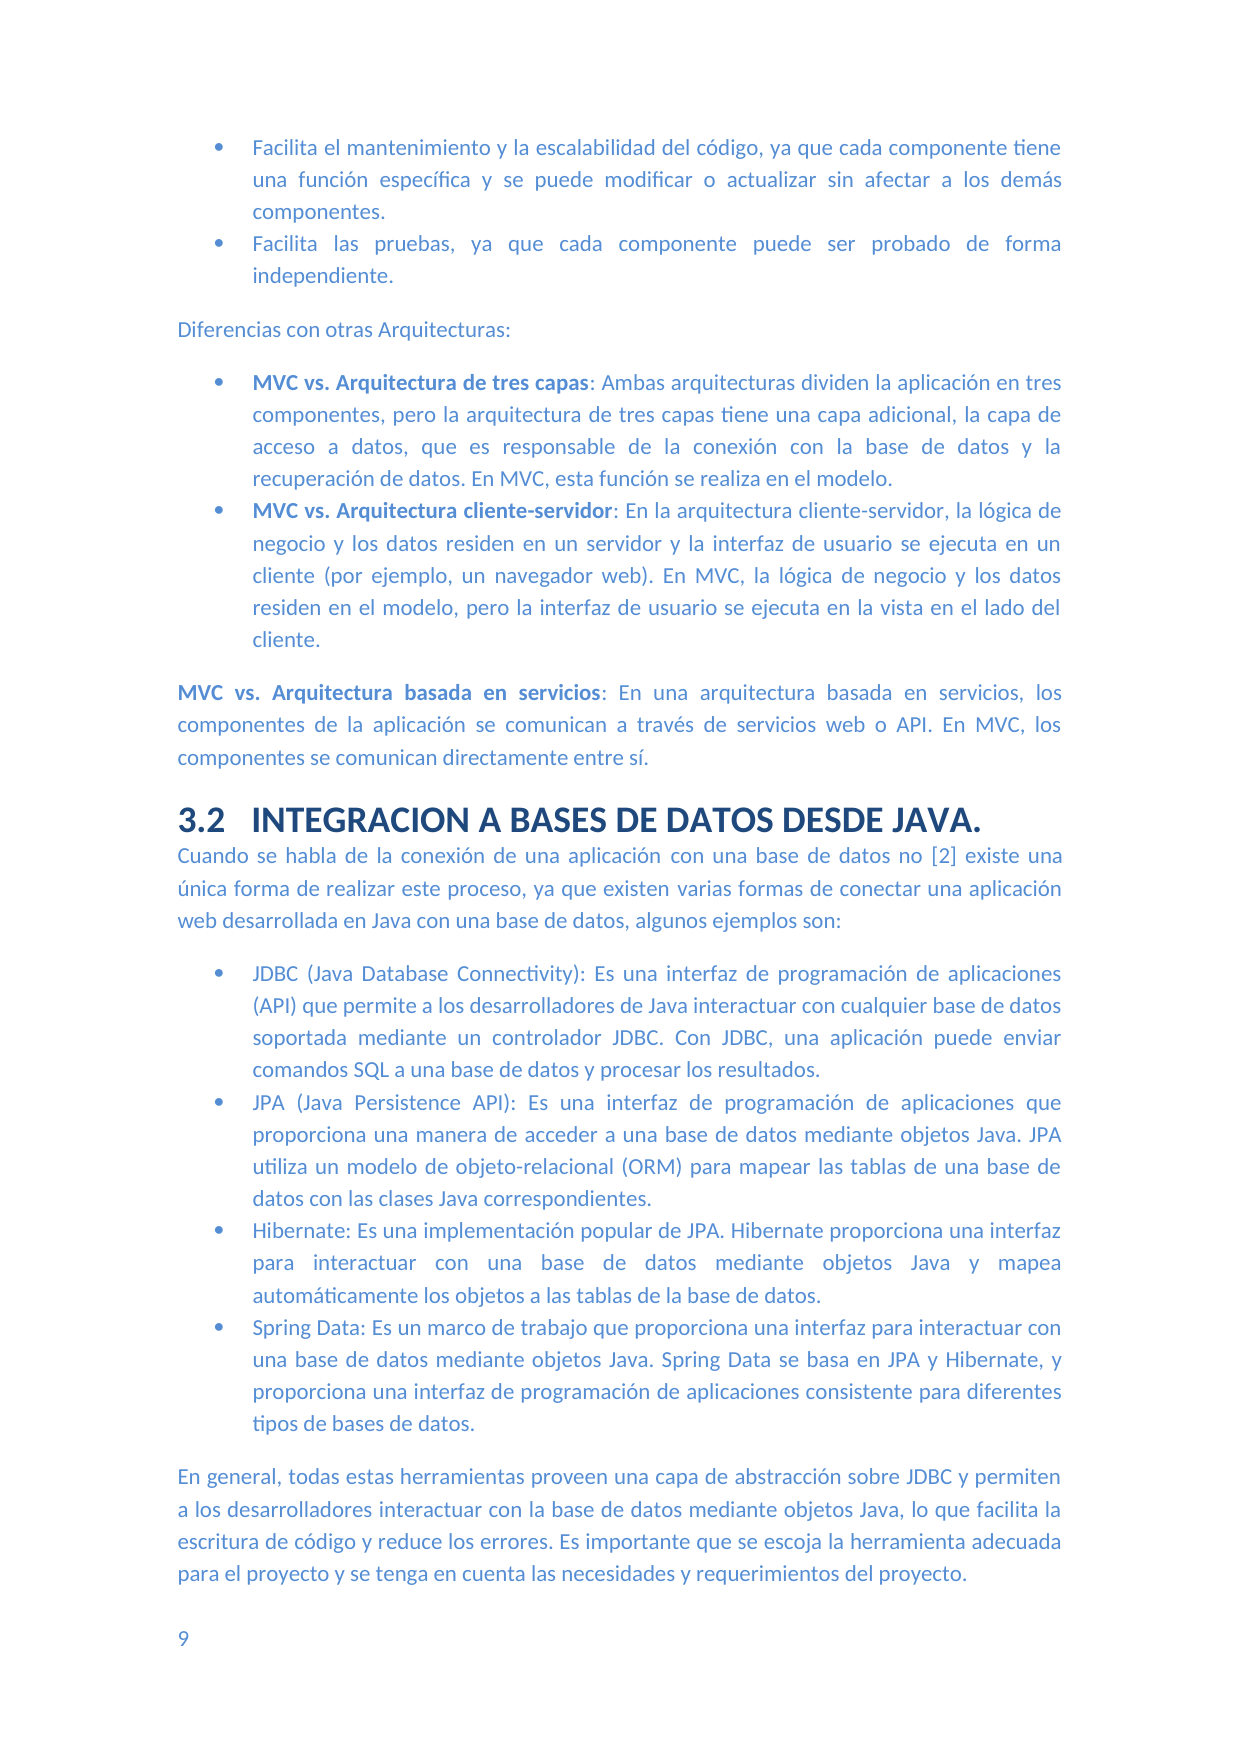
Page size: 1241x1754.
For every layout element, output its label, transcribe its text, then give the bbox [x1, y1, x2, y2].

list JPA (Java Persistence API): Es una interfaz de programación de aplicaciones que proporciona una manera de acceder a una base de datos mediante objetos Java. JPA utiliza un modelo de objeto-relacional (ORM) para mapear las tablas de una base de datos con las clases Java correspondientes. [215, 1088, 1063, 1212]
text Cuando se habla de la conexión de una aplicación con una base de datos no existe una única forma de realizar este proceso, ya que existen varias formas de conectar una aplicación web desarrollada en Java con una base de datos, algunos ejemplos son: [177, 841, 1063, 934]
text Diferencias con otras Arquitecturas: [177, 315, 1063, 343]
list Facilita las pruebas, ya que cada componente puede ser probado de forma independiente. [215, 229, 1063, 290]
text MVC vs. Arquitectura basada en servicios: En una arquitectura basada en servicios, los componentes de la aplicación se comunican a través de servicios web o API. En MVC, los componentes se comunican directamente entre sí. [177, 678, 1063, 771]
list JDBC (Java Database Connectivity): Es una interfaz de programación de aplicaciones (API) que permite a los desarrolladores de Java interactuar con cualquier base de datos soportada mediante un controlador JDBC. Con JDBC, una aplicación puede enviar comandos SQL a una base de datos y procesar los resultados. [215, 959, 1063, 1083]
text En general, todas estas herramientas proveen una capa de abstracción sobre JDBC y permiten a los desarrolladores interactuar con la base de datos mediante objetos Java, lo que facilita la escritura de código y reduce los errores. Es importante que se escoja la herramienta adecuada para el proyecto y se tenga en cuenta las necesidades y requerimientos del proyecto. [177, 1462, 1063, 1587]
list MVC vs. Arquitectura de tres capas: Ambas arquitecturas dividen la aplicación en tres componentes, pero la arquitectura de tres capas tiene una capa adicional, la capa de acceso a datos, que es responsable de la conexión con la base de datos y la recuperación de datos. En MVC, esta función se realiza en el modelo. [215, 368, 1063, 492]
list Facilita el mantenimiento y la escalabilidad del código, ya que cada componente tiene una función específica y se puede modificar o actualizar sin afectar a los demás componentes. [215, 133, 1063, 225]
list Spring Data: Es un marco de trabajo que proporciona una interfaz para interactuar con una base de datos mediante objetos Java. Spring Data se basa en JPA y Hibernate, y proporciona una interfaz de programación de aplicaciones consistente para diferentes tipos de bases de datos. [215, 1313, 1063, 1437]
subtitle 3.2 INTEGRACION A BASES DE DATOS DESDE JAVA. [177, 796, 1063, 841]
list Hibernate: Es una implementación popular de JPA. Hibernate proporciona una interfaz para interactuar con una base de datos mediante objetos Java y mapea automáticamente los objetos a las tablas de la base de datos. [215, 1216, 1063, 1309]
list MVC vs. Arquitectura cliente-servidor: En la arquitectura cliente-servidor, la lógica de negocio y los datos residen en un servidor y la interfaz de usuario se ejecuta en un cliente (por ejemplo, un navegador web). En MVC, la lógica de negocio y los datos residen en el modelo, pero la interfaz de usuario se ejecuta en la vista en el lado del cliente. [215, 496, 1063, 653]
